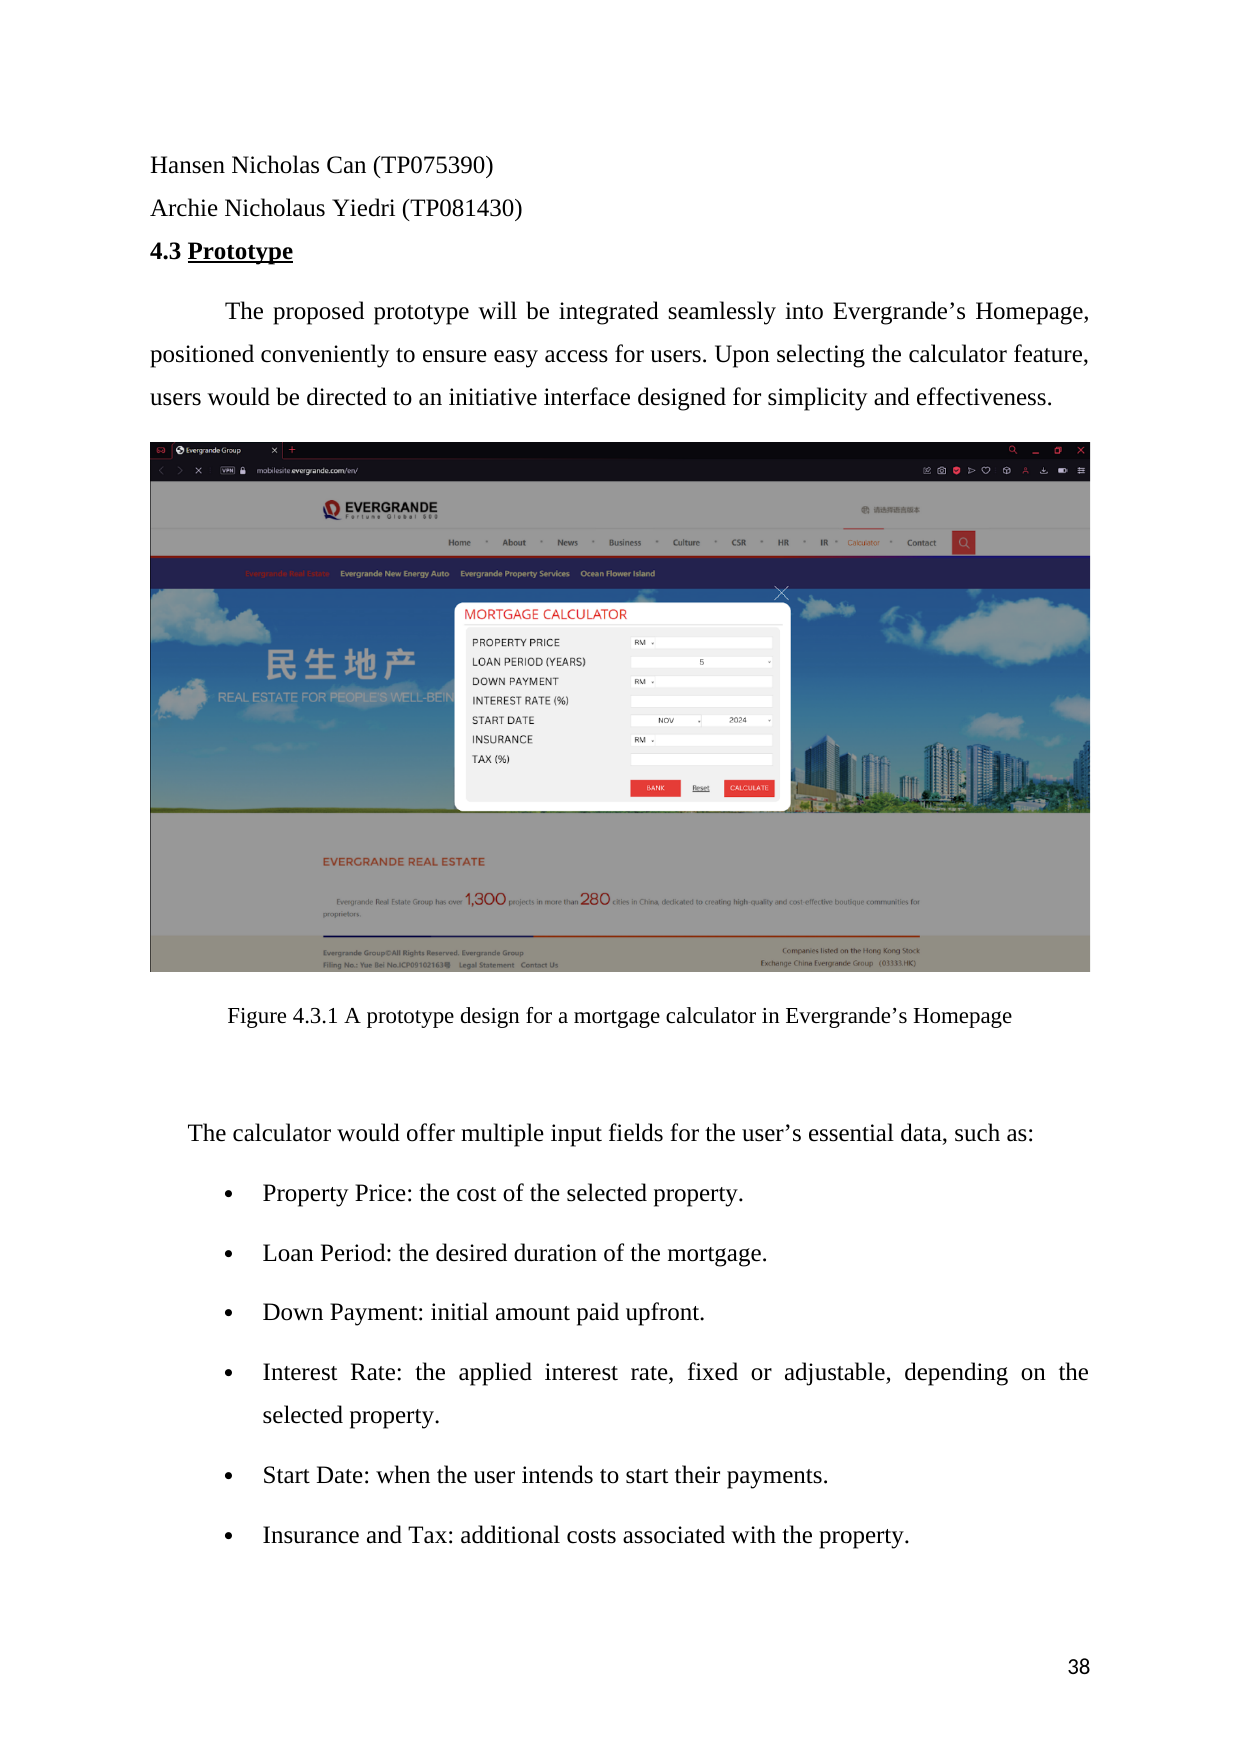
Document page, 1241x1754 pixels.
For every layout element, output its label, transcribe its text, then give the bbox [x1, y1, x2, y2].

text Hansen Nicholas Can (TP075390) Archie Nicholaus Yiedri (TP081430) 4.3 Prototype [150, 150, 1090, 265]
list Loan Period: the desired duration of the mortgage. [225, 1238, 1090, 1266]
list Down Payment: initial amount paid upfront. [225, 1297, 1090, 1326]
list Start Date: when the user intends to start their payments. [225, 1460, 1090, 1489]
text Figure 4.3.1 A prototype design for a mortgage calculator in Evergrande’s Homepage [150, 1002, 1090, 1028]
picture [150, 442, 1091, 972]
list Insurance and Tax: additional costs associated with the property. [225, 1520, 1090, 1549]
text The calculator would offer multiple input fields for the user’s essential data, such as: [150, 1118, 1090, 1147]
list Interest Rate: the applied interest rate, fixed or adjustable, depending on the selected property. [225, 1357, 1090, 1429]
list Property Price: the cost of the selected property. [225, 1178, 1090, 1207]
text The proposed prototype will be integrated seamlessly into Evergrande’s Homepage, positioned conveniently to ensure easy access for users. Upon selecting the calculator feature, users would be directed to an initiative interface designed for simplicity and effectiveness. [150, 296, 1090, 411]
